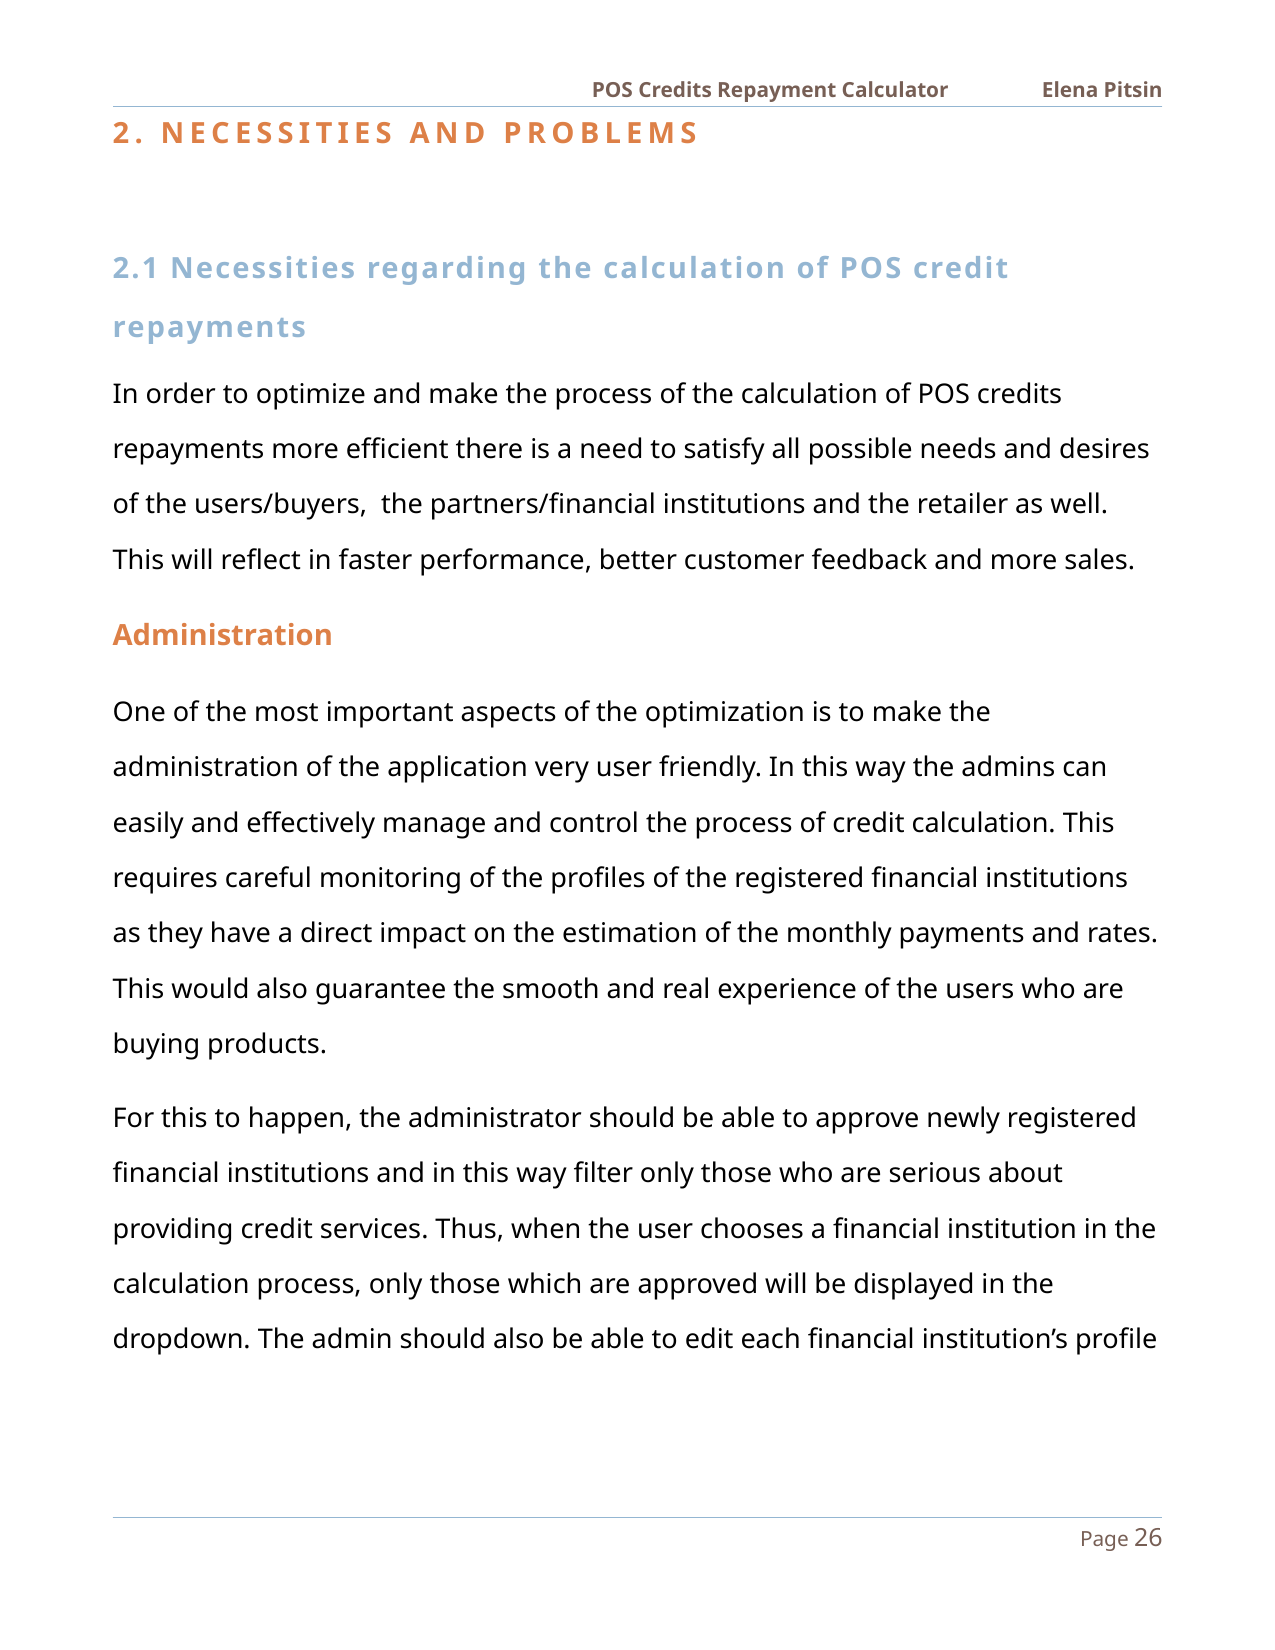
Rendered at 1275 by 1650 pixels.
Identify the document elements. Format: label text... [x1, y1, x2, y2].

text Administration [112, 614, 1162, 654]
text One of the most important aspects of the optimization is to make the administration of the application very user friendly. In this way the admins can easily and effectively manage and control the process of credit calculation. This requires careful monitoring of the profiles of the registered financial institutions as they have a direct impact on the estimation of the monthly payments and rates. This would also guarantee the smooth and real experience of the users who are buying products. [112, 692, 1162, 1061]
text In order to optimize and make the process of the calculation of POS credits repayments more efficient there is a need to satisfy all possible needs and desires of the users/buyers, the partners/financial institutions and the retailer as well. This will reflect in faster performance, better customer feedback and more sales. [112, 374, 1162, 577]
subtitle 2. Necessities and problems [112, 112, 1162, 152]
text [112, 1098, 1162, 1357]
subtitle 2.1 Necessities regarding the calculation of POS credit repayments [112, 247, 1162, 346]
